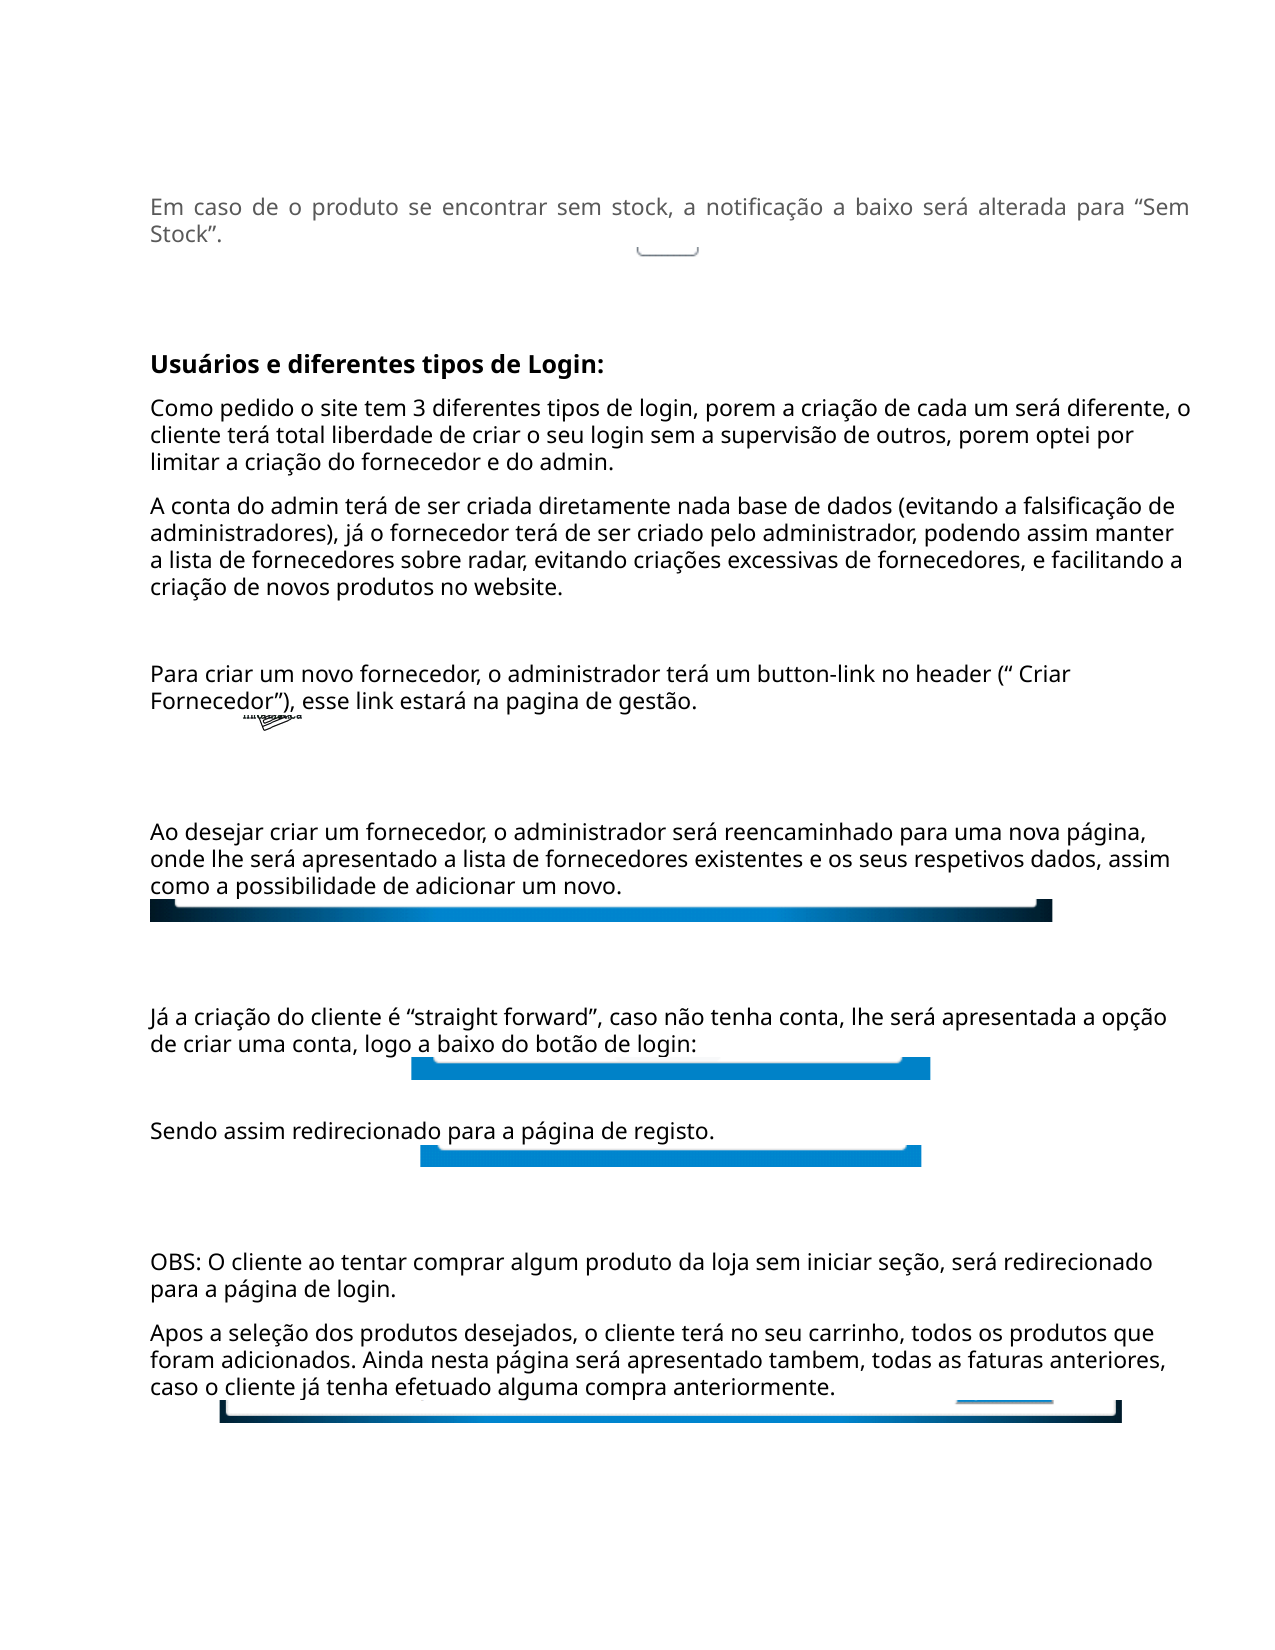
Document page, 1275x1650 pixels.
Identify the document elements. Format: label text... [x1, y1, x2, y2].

text Apos a seleção dos produtos desejados, o cliente terá no seu carrinho, todos os produtos que foram adicionados. Ainda nesta página será apresentado tambem, todas as faturas anteriores, caso o cliente já tenha efetuado alguma compra anteriormente. [150, 1320, 1192, 1401]
text Usuários e diferentes tipos de Login: [150, 352, 1192, 378]
text Já a criação do cliente é “straight forward”, caso não tenha conta, lhe será apresentada a opção de criar uma conta, logo a baixo do botão de login: [150, 1004, 1192, 1058]
text OBS: O cliente ao tentar comprar algum produto da loja sem iniciar seção, será redirecionado para a página de login. [150, 1249, 1192, 1303]
text Como pedido o site tem 3 diferentes tipos de login, porem a criação de cada um será diferente, o cliente terá total liberdade de criar o seu login sem a supervisão de outros, porem optei por limitar a criação do fornecedor e do admin. [150, 395, 1192, 476]
text Em caso de o produto se encontrar sem stock, a notificação a baixo será alterada para “Sem Stock”. [150, 194, 1192, 248]
text Para criar um novo fornecedor, o administrador terá um button-link no header (“ Criar Fornecedor”), esse link estará na pagina de gestão. [150, 661, 1192, 715]
text A conta do admin terá de ser criada diretamente nada base de dados (evitando a falsificação de administradores), já o fornecedor terá de ser criado pelo administrador, podendo assim manter a lista de fornecedores sobre radar, evitando criações excessivas de fornecedores, e facilitando a criação de novos produtos no website. [150, 493, 1192, 601]
text Ao desejar criar um fornecedor, o administrador será reencaminhado para uma nova página, onde lhe será apresentado a lista de fornecedores existentes e os seus respetivos dados, assim como a possibilidade de adicionar um novo. [150, 819, 1192, 900]
text Sendo assim redirecionado para a página de registo. [150, 1118, 1192, 1145]
